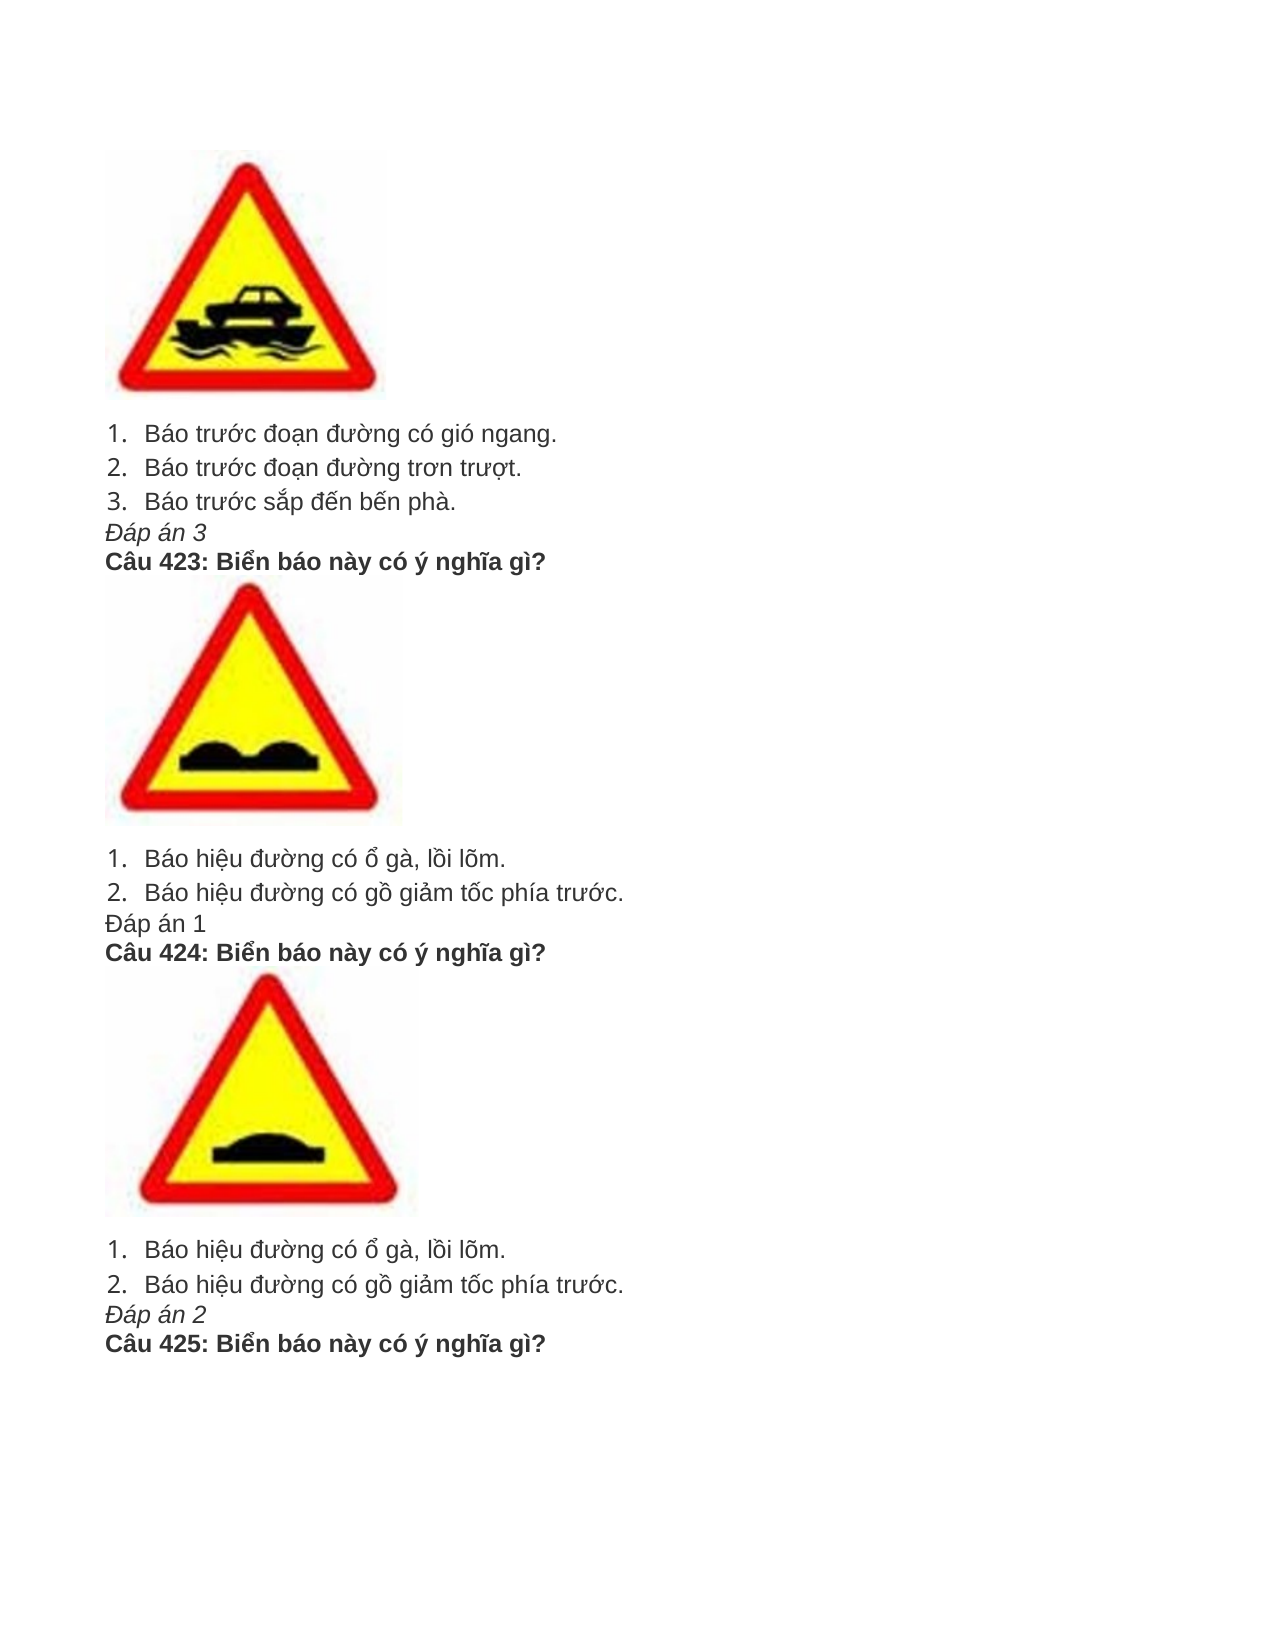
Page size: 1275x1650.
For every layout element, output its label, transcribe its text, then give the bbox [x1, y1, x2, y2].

text Câu 423: Biển báo này có ý nghĩa gì? [105, 547, 1125, 575]
list Báo trước đoạn đường có gió ngang. [107, 416, 1125, 450]
text Câu 424: Biển báo này có ý nghĩa gì? [105, 938, 1125, 967]
text Đáp án 1 [105, 909, 1125, 938]
list Báo hiệu đường có ổ gà, lồi lõm. [107, 841, 1125, 875]
text Câu 425: Biển báo này có ý nghĩa gì? [105, 1329, 1125, 1358]
text Đáp án 2 [105, 1300, 1125, 1329]
picture [105, 150, 387, 400]
picture [105, 575, 403, 826]
list Báo hiệu đường có ổ gà, lồi lõm. [107, 1232, 1125, 1266]
list Báo hiệu đường có gồ giảm tốc phía trước. [107, 1266, 1125, 1300]
picture [105, 966, 419, 1217]
list Báo hiệu đường có gồ giảm tốc phía trước. [107, 875, 1125, 909]
list Báo trước đoạn đường trơn trượt. [107, 450, 1125, 484]
text Đáp án 3 [105, 518, 1125, 547]
list Báo trước sắp đến bến phà. [107, 484, 1125, 518]
